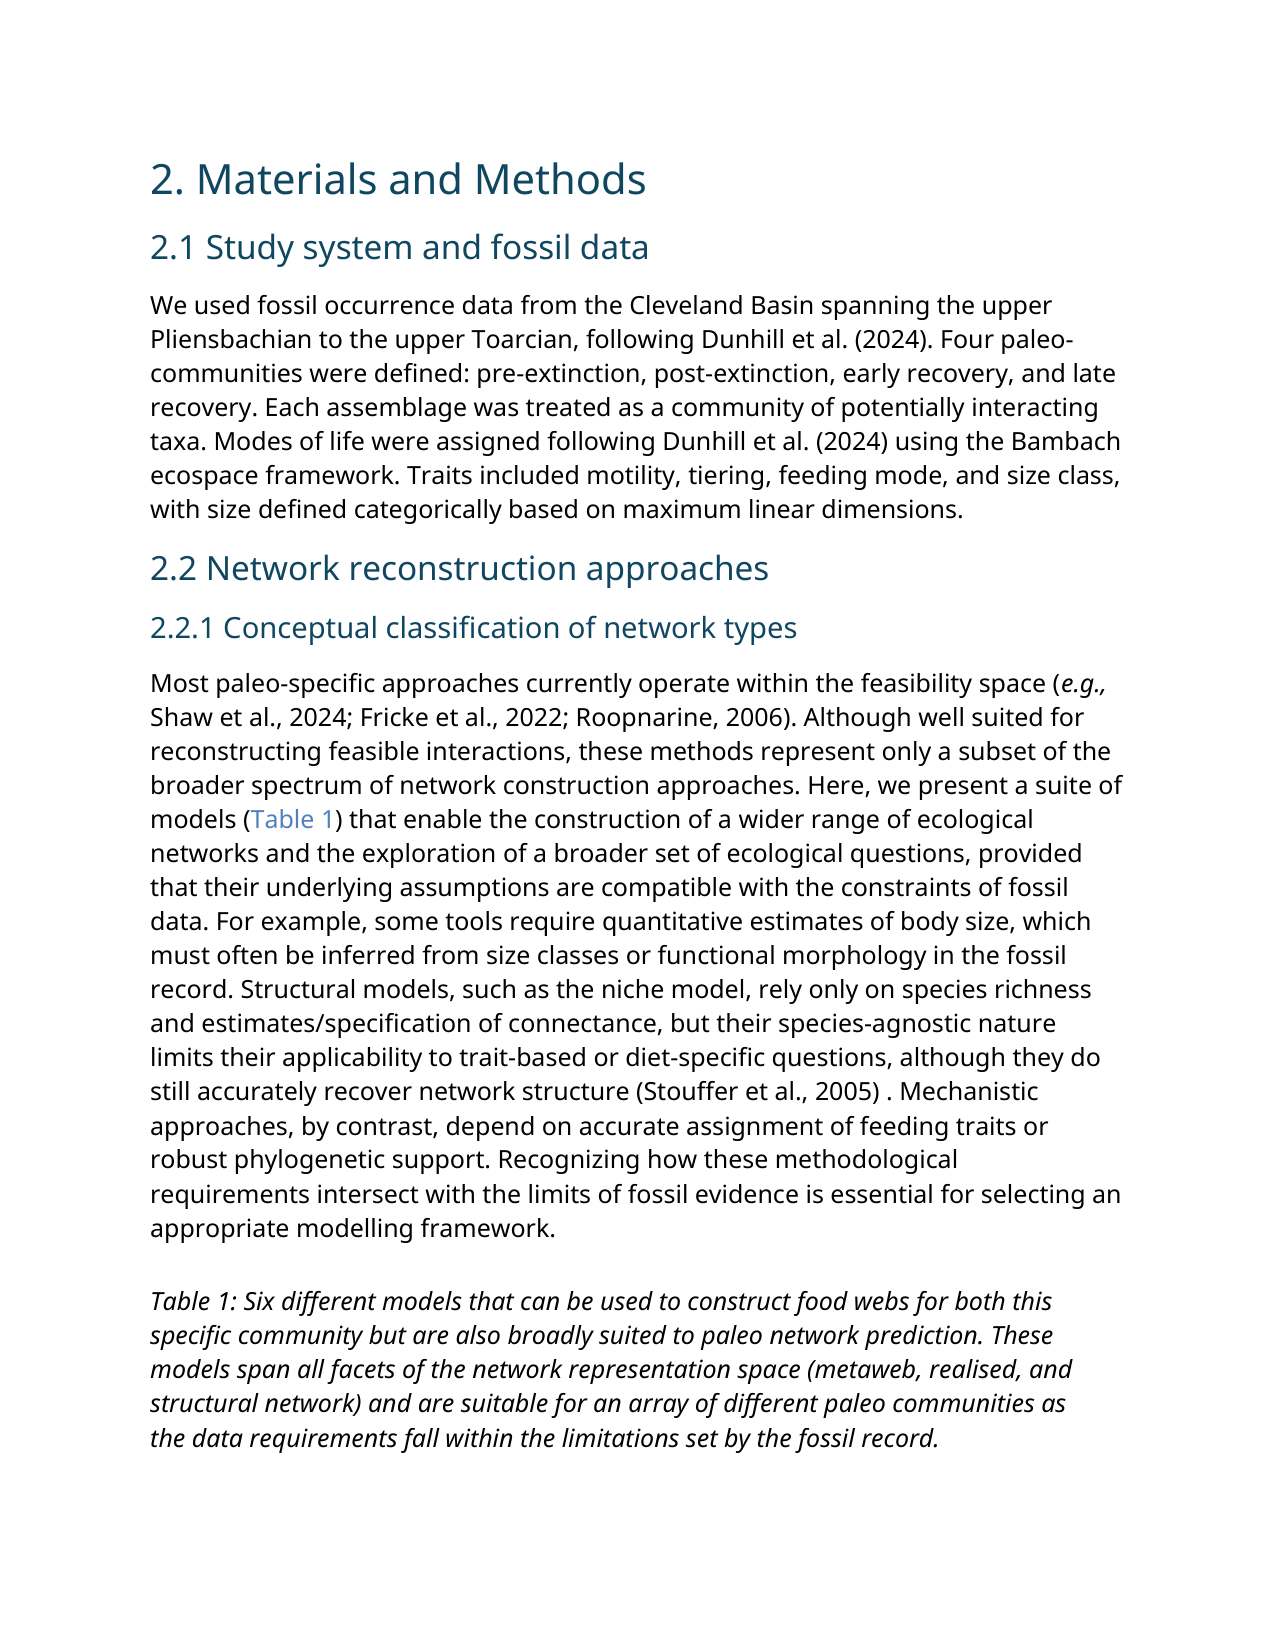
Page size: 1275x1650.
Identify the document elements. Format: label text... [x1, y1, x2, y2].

subtitle 2.2 Network reconstruction approaches [150, 545, 1125, 590]
subtitle 2.1 Study system and fossil data [150, 223, 1125, 269]
subtitle 2.2.1 Conceptual classification of network types [150, 607, 1125, 647]
text Most paleo-specific approaches currently operate within the feasibility space (e.g., Shaw et al., 2024; Fricke et al., 2022; Roopnarine, 2006). Although well suited for reconstructing feasible interactions, these methods represent only a subset of the broader spectrum of network construction approaches. Here, we present a suite of models (Table 1) that enable the construction of a wider range of ecological networks and the exploration of a broader set of ecological questions, provided that their underlying assumptions are compatible with the constraints of fossil data. For example, some tools require quantitative estimates of body size, which must often be inferred from size classes or functional morphology in the fossil record. Structural models, such as the niche model, rely only on species richness and estimates/specification of connectance, but their species-agnostic nature limits their applicability to trait-based or diet-specific questions, although they do still accurately recover network structure (Stouffer et al., 2005) . Mechanistic approaches, by contrast, depend on accurate assignment of feeding traits or robust phylogenetic support. Recognizing how these methodological requirements intersect with the limits of fossil evidence is essential for selecting an appropriate modelling framework. [150, 665, 1125, 1244]
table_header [139, 1263, 1114, 1500]
subtitle 2. Materials and Methods [150, 150, 1125, 207]
text We used fossil occurrence data from the Cleveland Basin spanning the upper Pliensbachian to the upper Toarcian, following Dunhill et al. (2024). Four paleo-communities were defined: pre-extinction, post-extinction, early recovery, and late recovery. Each assemblage was treated as a community of potentially interacting taxa. Modes of life were assigned following Dunhill et al. (2024) using the Bambach ecospace framework. Traits included motility, tiering, feeding mode, and size class, with size defined categorically based on maximum linear dimensions. [150, 288, 1125, 526]
